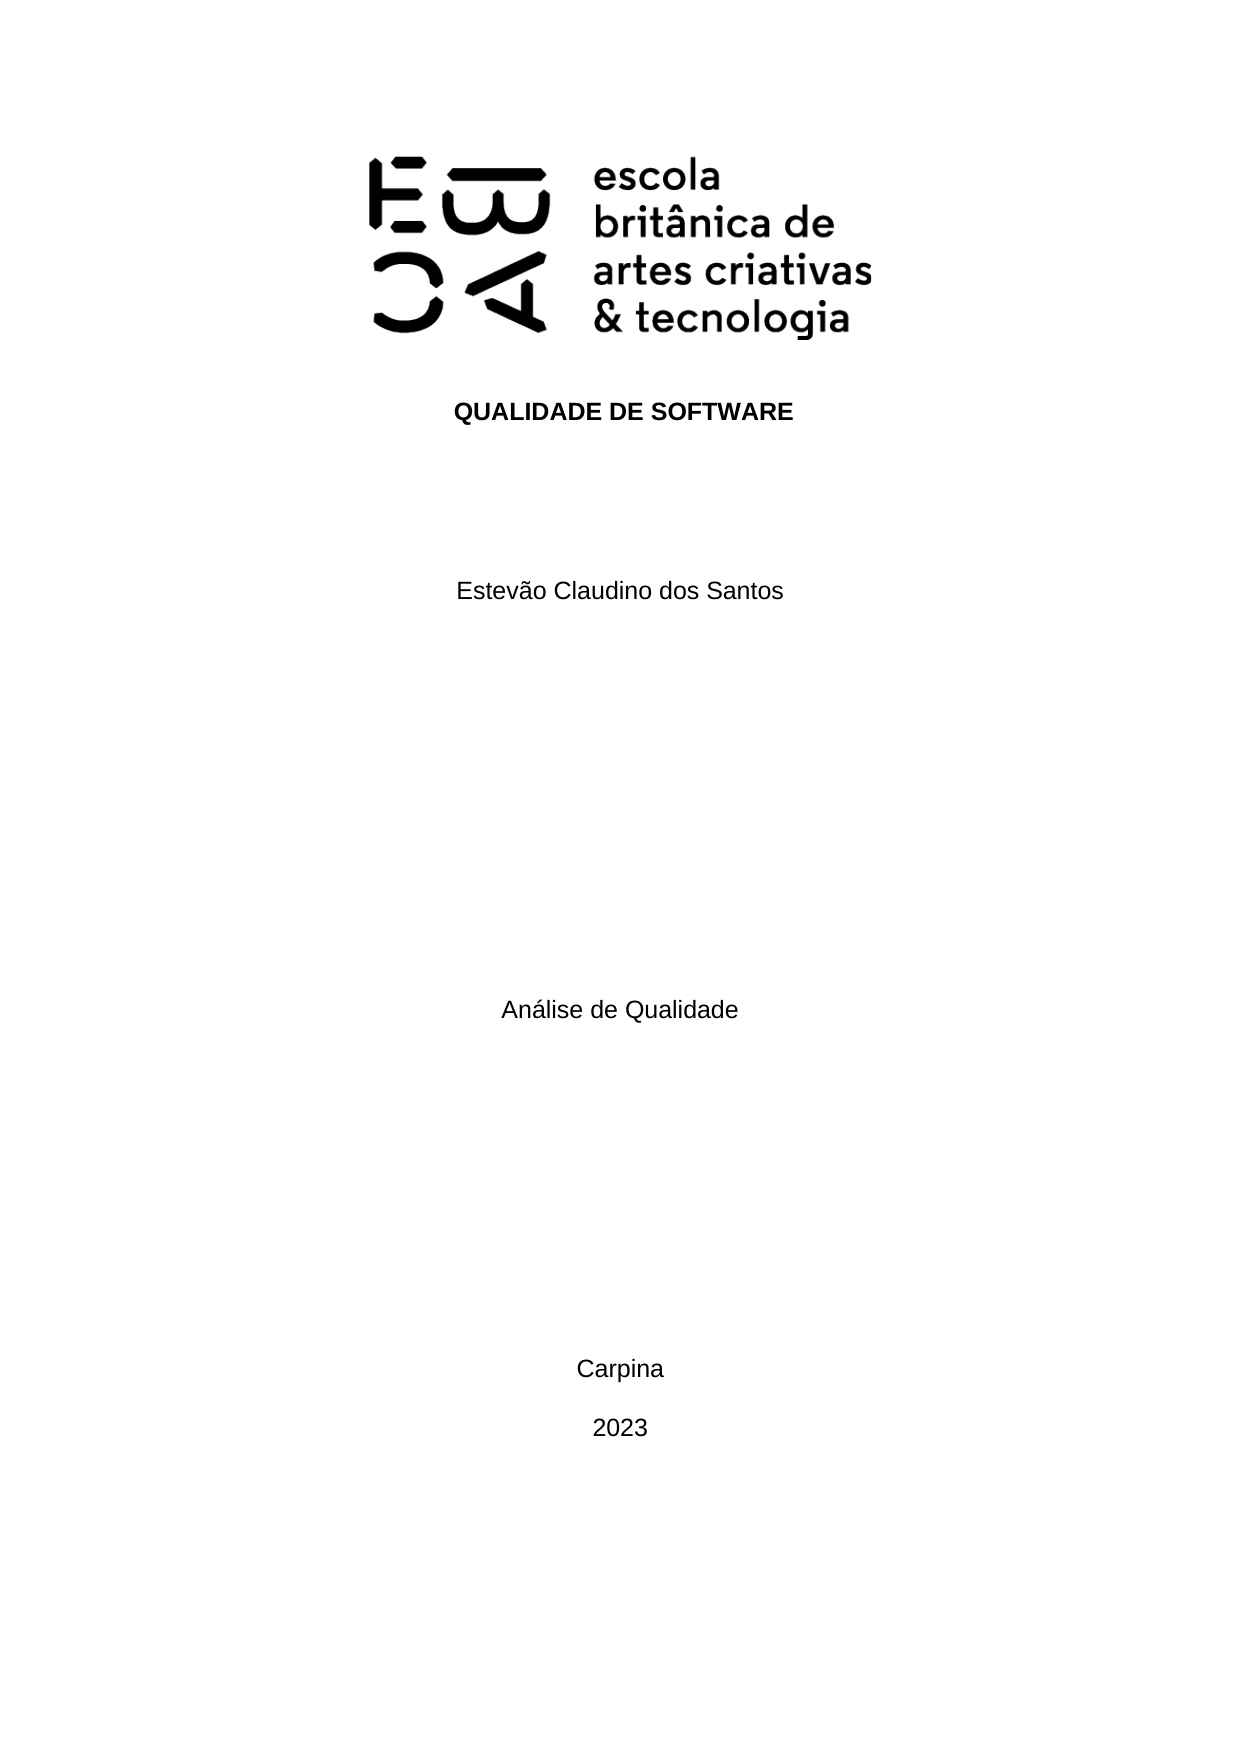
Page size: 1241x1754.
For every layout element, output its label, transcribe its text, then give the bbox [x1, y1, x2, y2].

text Estevão Claudino dos Santos [177, 576, 1063, 605]
picture [369, 147, 872, 340]
text 2023 [177, 1413, 1063, 1442]
text Análise de Qualidade [177, 995, 1063, 1024]
text Carpina [177, 1354, 1063, 1382]
text QUALIDADE DE SOFTWARE [177, 397, 1063, 426]
